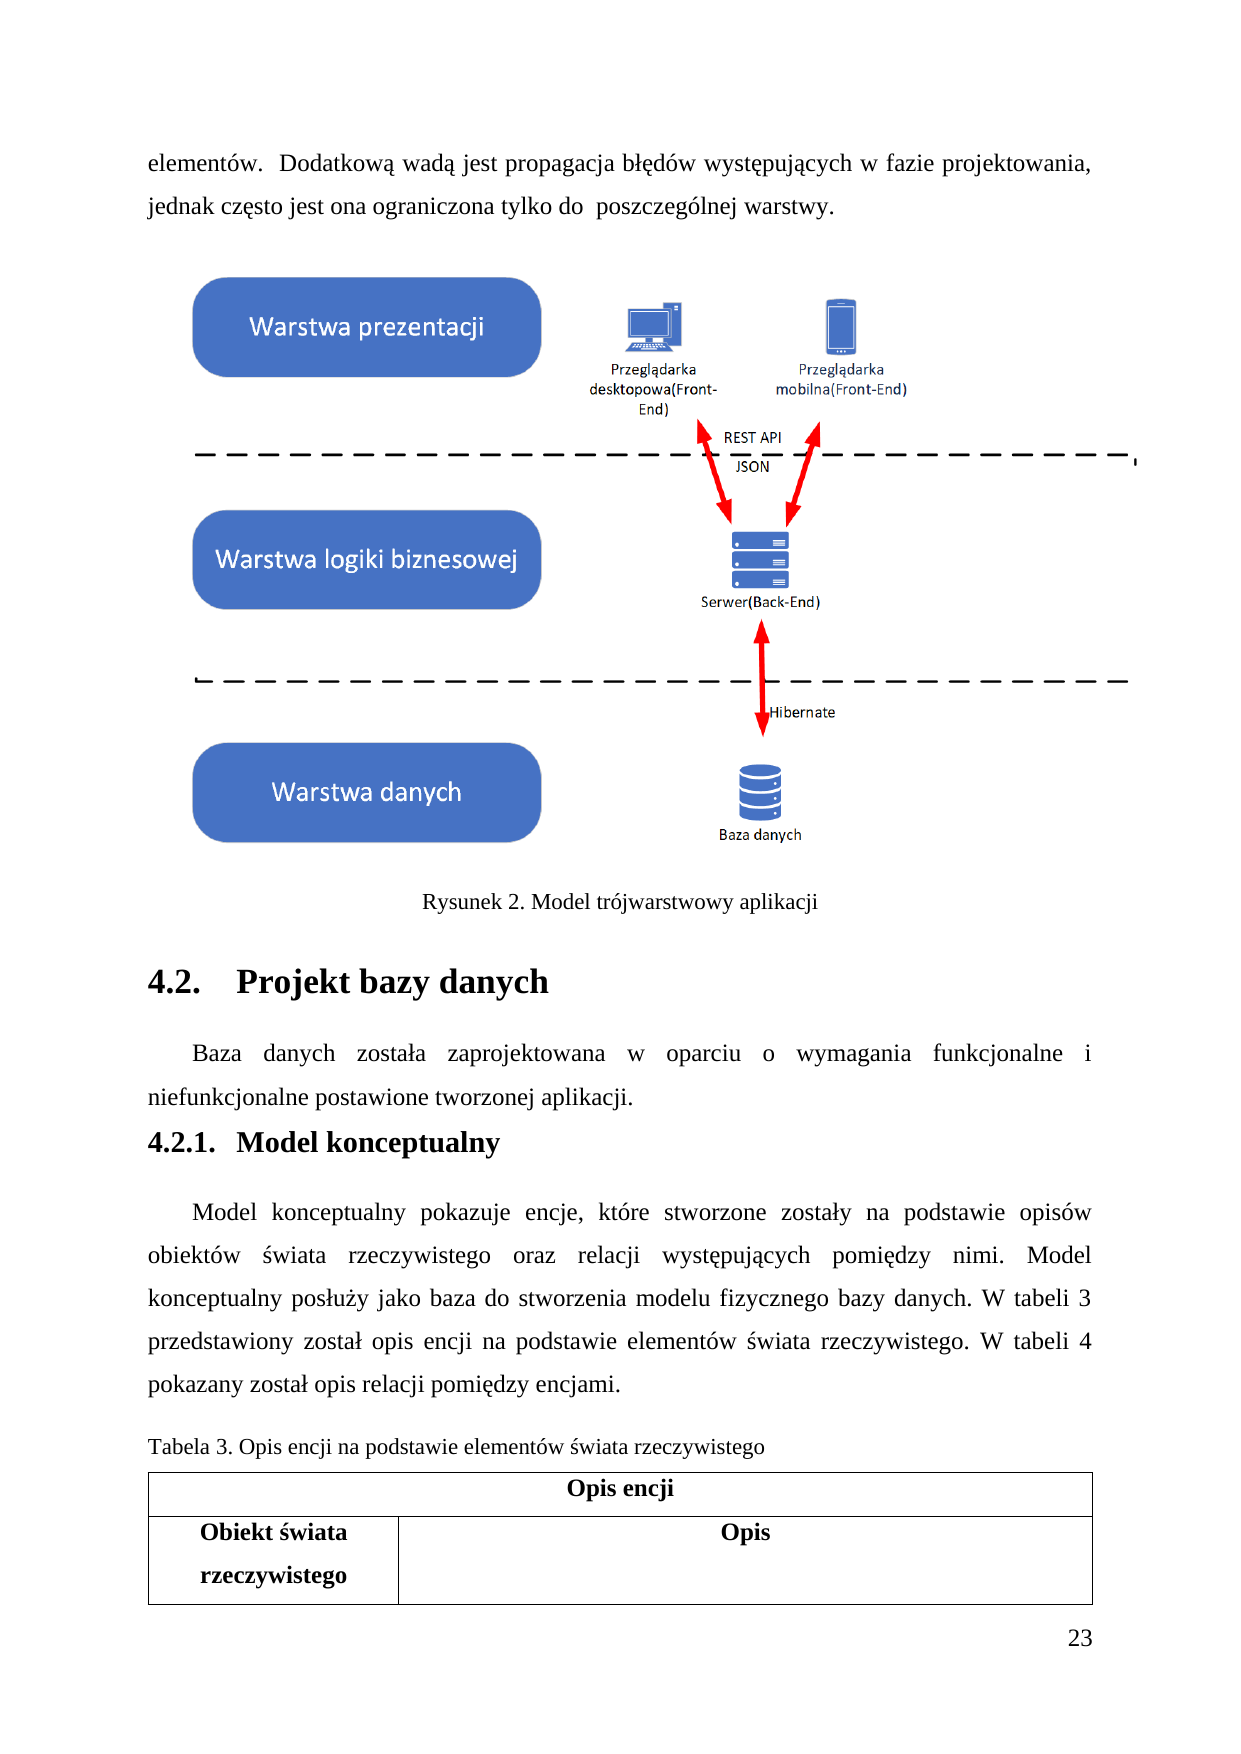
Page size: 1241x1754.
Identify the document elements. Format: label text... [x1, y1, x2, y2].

text Baza danych została zaprojektowana w oparciu o wymagania funkcjonalne i niefunkcjonalne postawione tworzonej aplikacji. [148, 1038, 1093, 1110]
picture [191, 277, 1137, 853]
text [148, 148, 1093, 219]
table_header Opis encji [149, 1473, 1092, 1516]
text Projekt bazy danych [148, 960, 1093, 1001]
table_cell Obiekt świata rzeczywistego [149, 1517, 398, 1603]
table_cell Opis [399, 1517, 1092, 1603]
text Model konceptualny pokazuje encje, które stworzone zostały na podstawie opisów obiektów świata rzeczywistego oraz relacji występujących pomiędzy nimi. Model konceptualny posłuży jako baza do stworzenia modelu fizycznego bazy danych. W tabeli 3 przedstawiony został opis encji na podstawie elementów świata rzeczywistego. W tabeli 4 pokazany został opis relacji pomiędzy encjami. [148, 1197, 1093, 1398]
text Model konceptualny [148, 1125, 1093, 1159]
